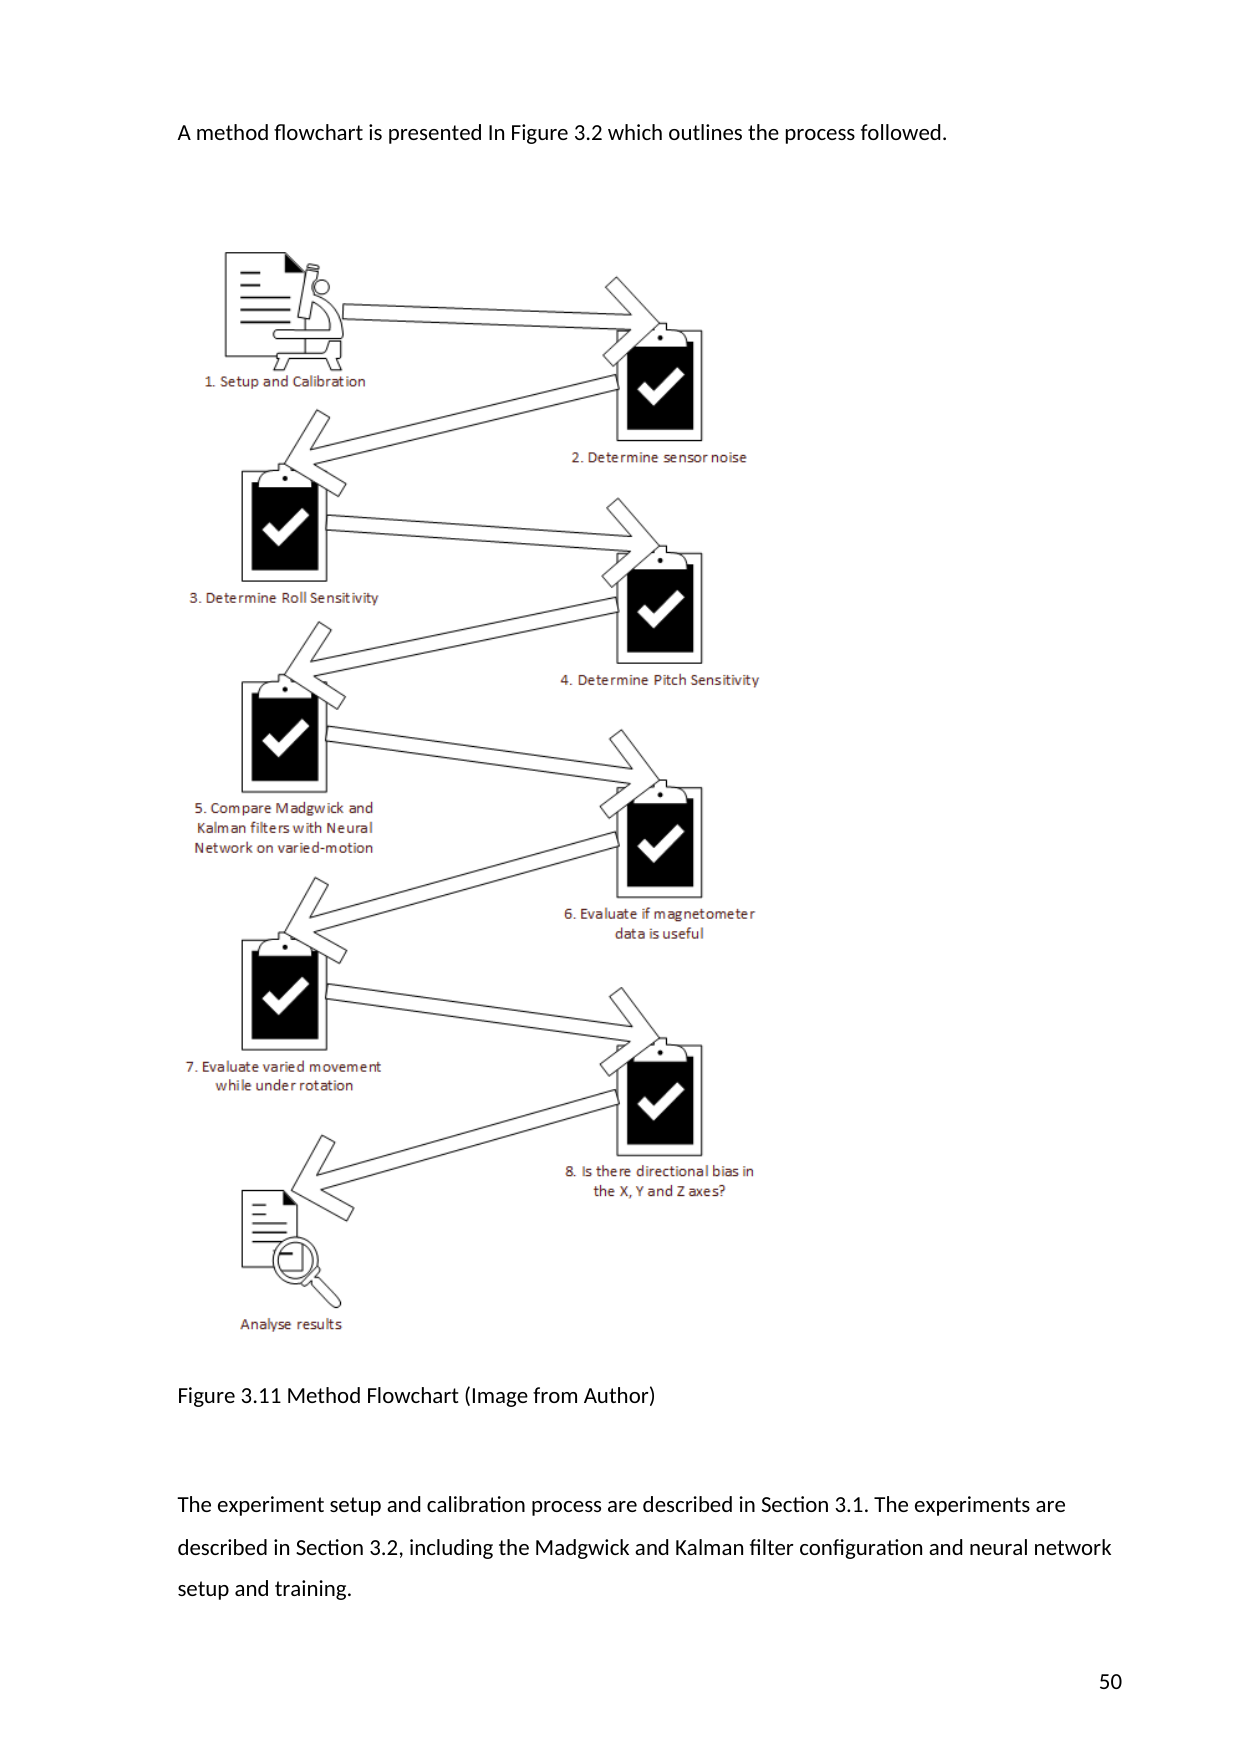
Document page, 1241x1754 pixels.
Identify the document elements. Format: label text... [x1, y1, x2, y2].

picture [177, 252, 768, 1343]
text The experiment setup and calibration process are described in Section 3.1. The experiments are described in Section 3.2, including the Madgwick and Kalman filter configuration and neural network setup and training. [177, 1449, 1122, 1603]
text A method flowchart is presented In Figure 3.2 which outlines the process followed. [177, 118, 1122, 146]
